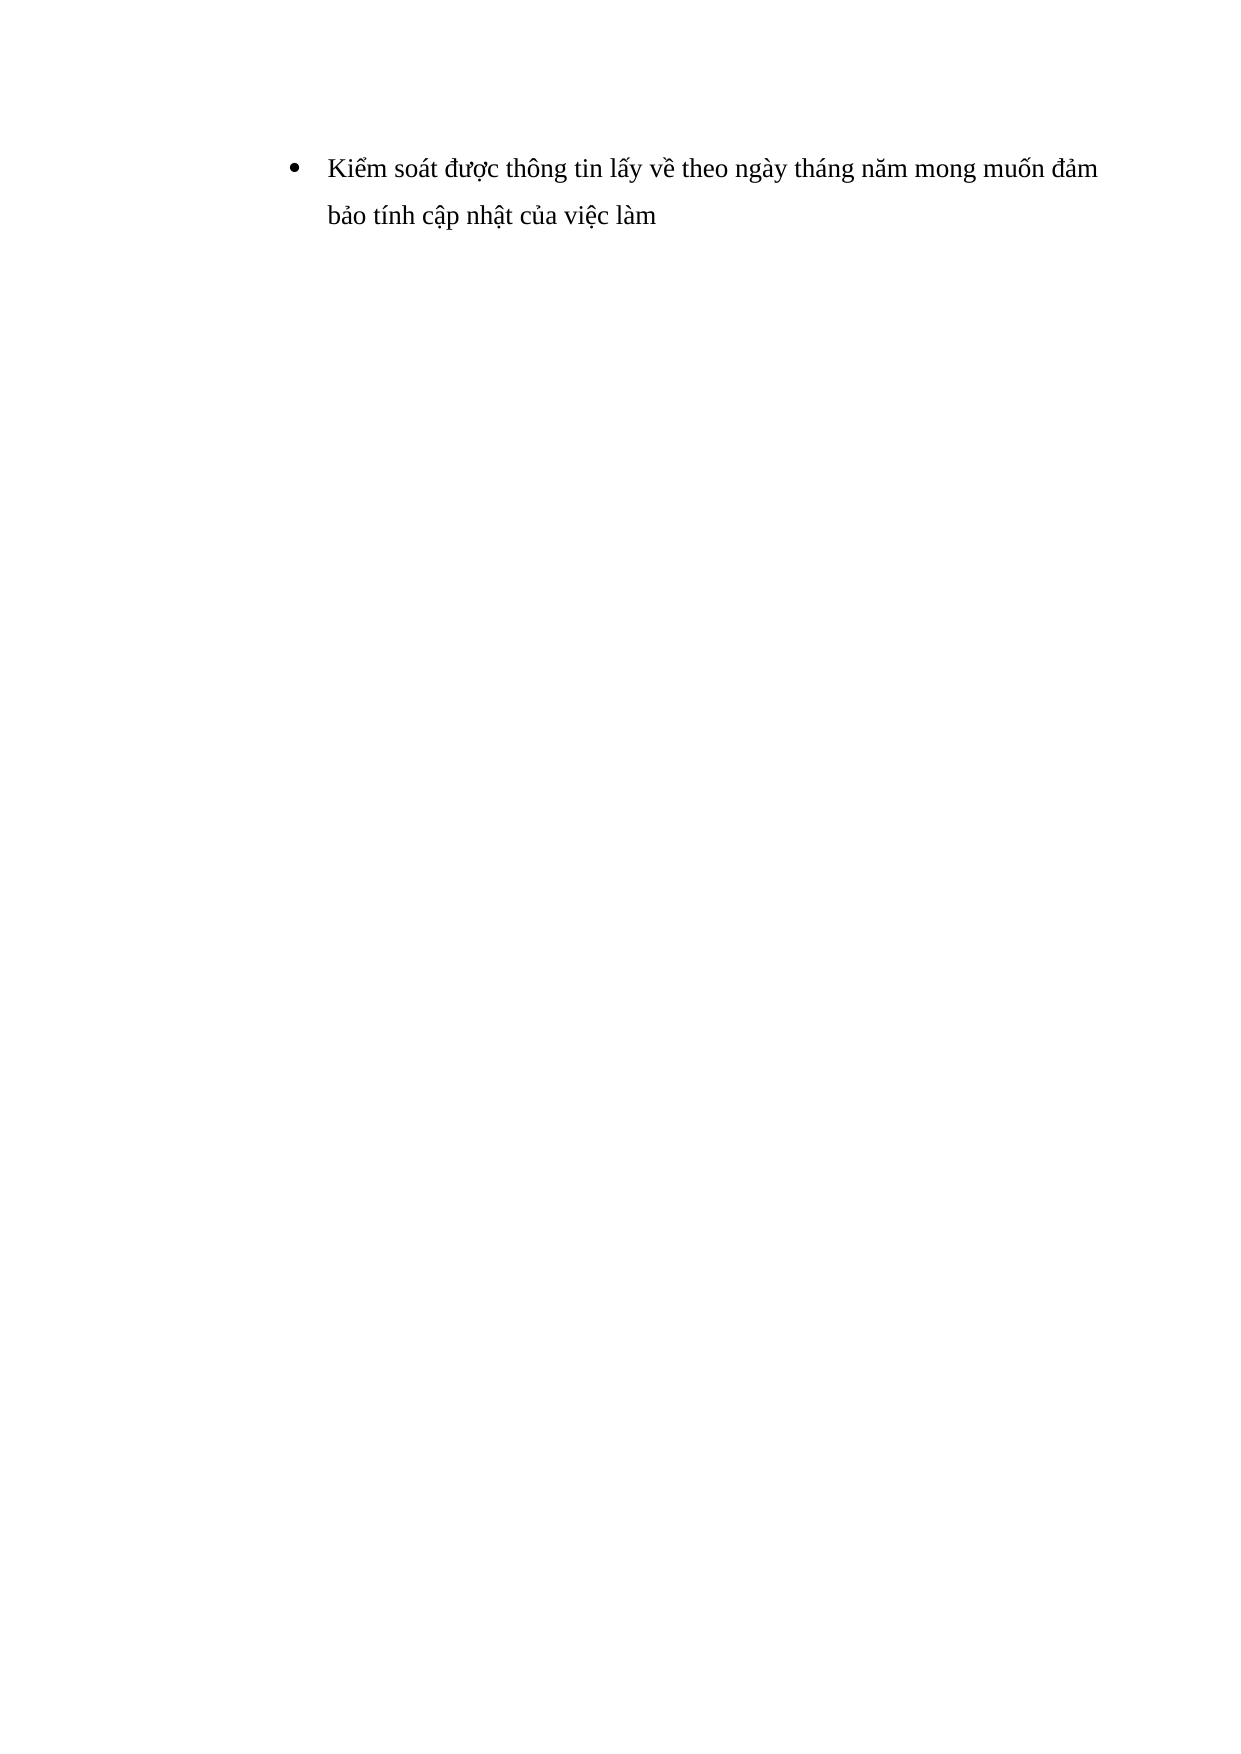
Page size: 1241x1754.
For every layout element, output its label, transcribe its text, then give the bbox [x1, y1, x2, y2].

list Kiểm soát được thông tin lấy về theo ngày tháng năm mong muốn đảm bảo tính cập nhật của việc làm [290, 152, 1122, 230]
